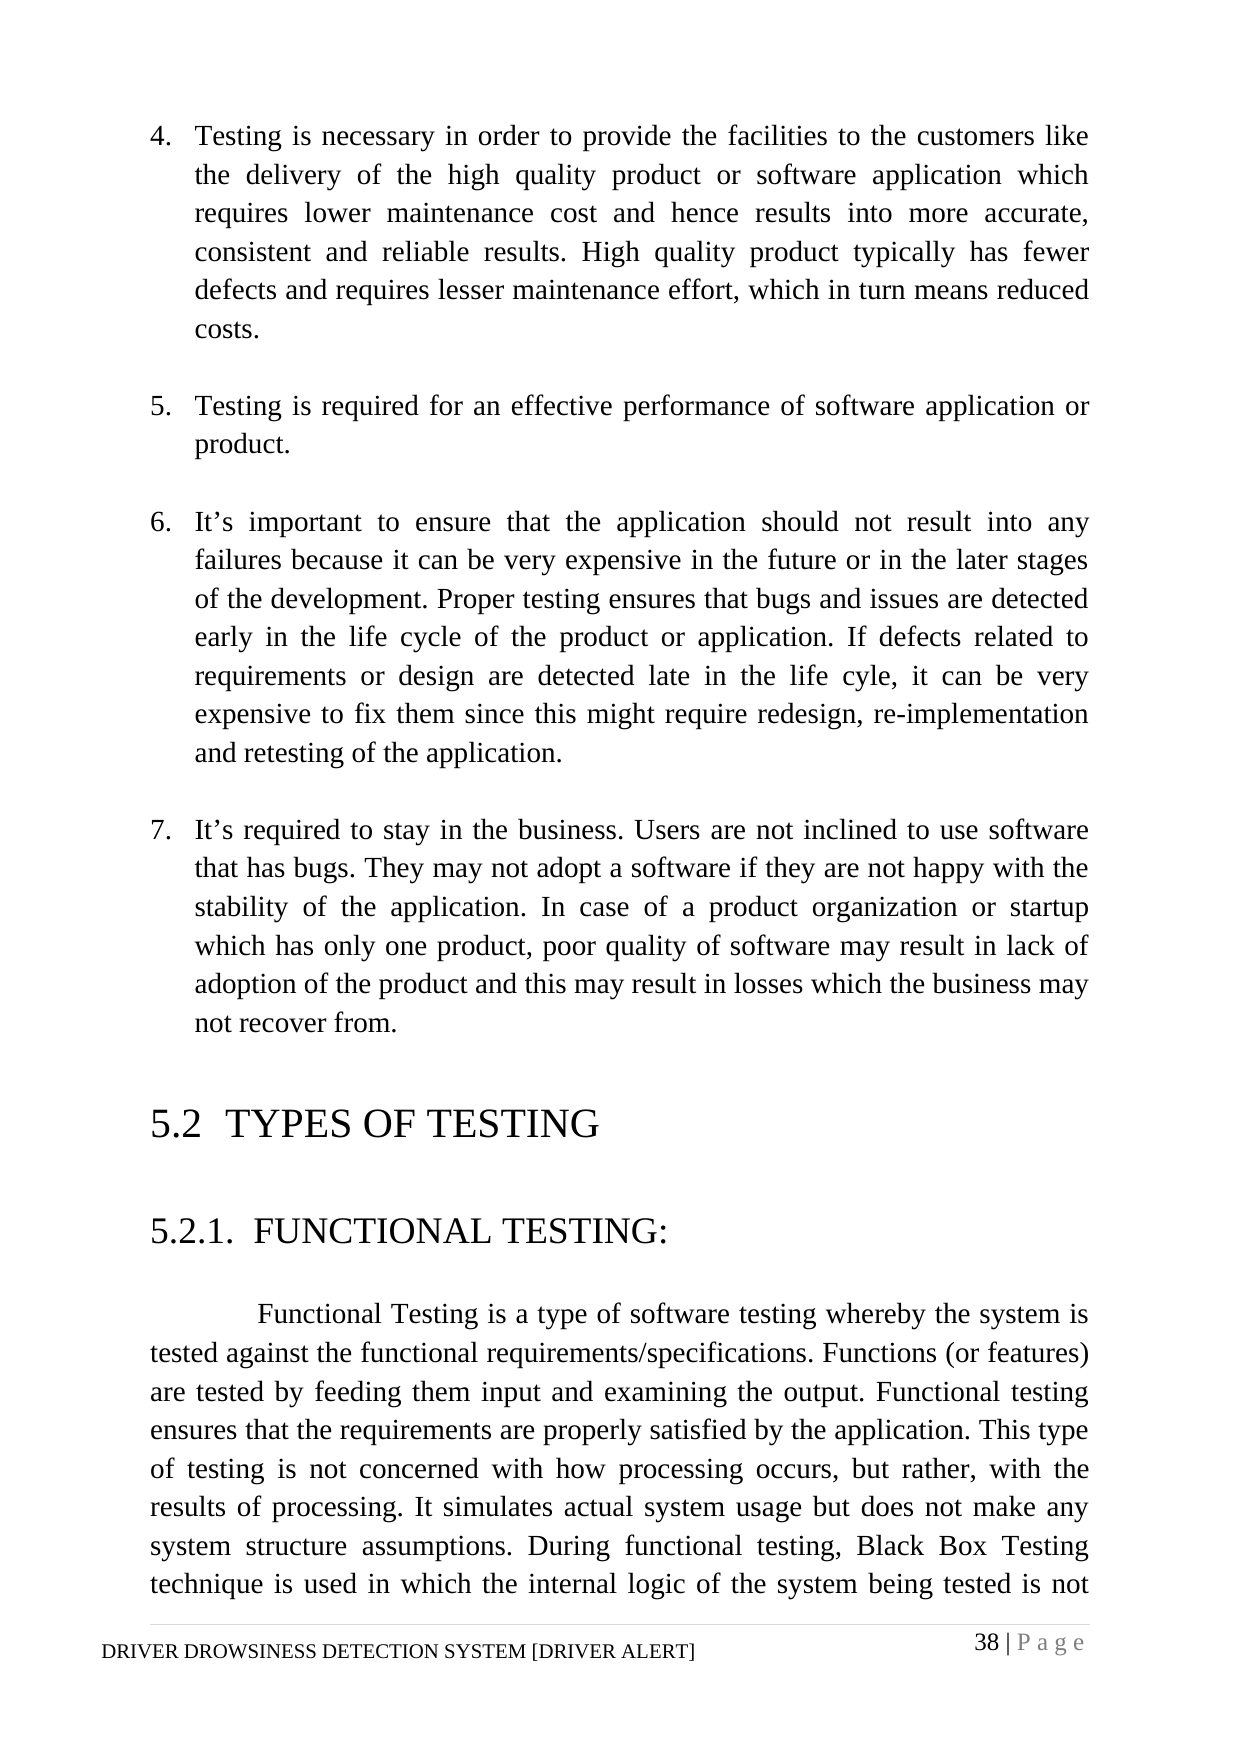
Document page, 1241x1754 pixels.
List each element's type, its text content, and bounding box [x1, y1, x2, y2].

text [150, 1297, 1090, 1600]
text 7. It’s required to stay in the business. Users are not inclined to use software that has bugs. They may not adopt a software if they are not happy with the stability of the application. In case of a product organization or startup which has only one product, poor quality of software may result in lack of adoption of the product and this may result in losses which the business may not recover from. [150, 812, 1090, 1038]
text 4. Testing is necessary in order to provide the facilities to the customers like the delivery of the high quality product or software application which requires lower maintenance cost and hence results into more accurate, consistent and reliable results. High quality product typically has fewer defects and requires lesser maintenance effort, which in turn means reduced costs. [150, 118, 1090, 344]
text 5.2.1. FUNCTIONAL TESTING: [150, 1208, 1090, 1252]
text 5.2 TYPES OF TESTING [150, 1098, 1090, 1146]
text 5. Testing is required for an effective performance of software application or product. [150, 388, 1090, 460]
text 6. It’s important to ensure that the application should not result into any failures because it can be very expensive in the future or in the later stages of the development. Proper testing ensures that bugs and issues are detected early in the life cycle of the product or application. If defects related to requirements or design are detected late in the life cyle, it can be very expensive to fix them since this might require redesign, re-implementation and retesting of the application. [150, 504, 1090, 768]
